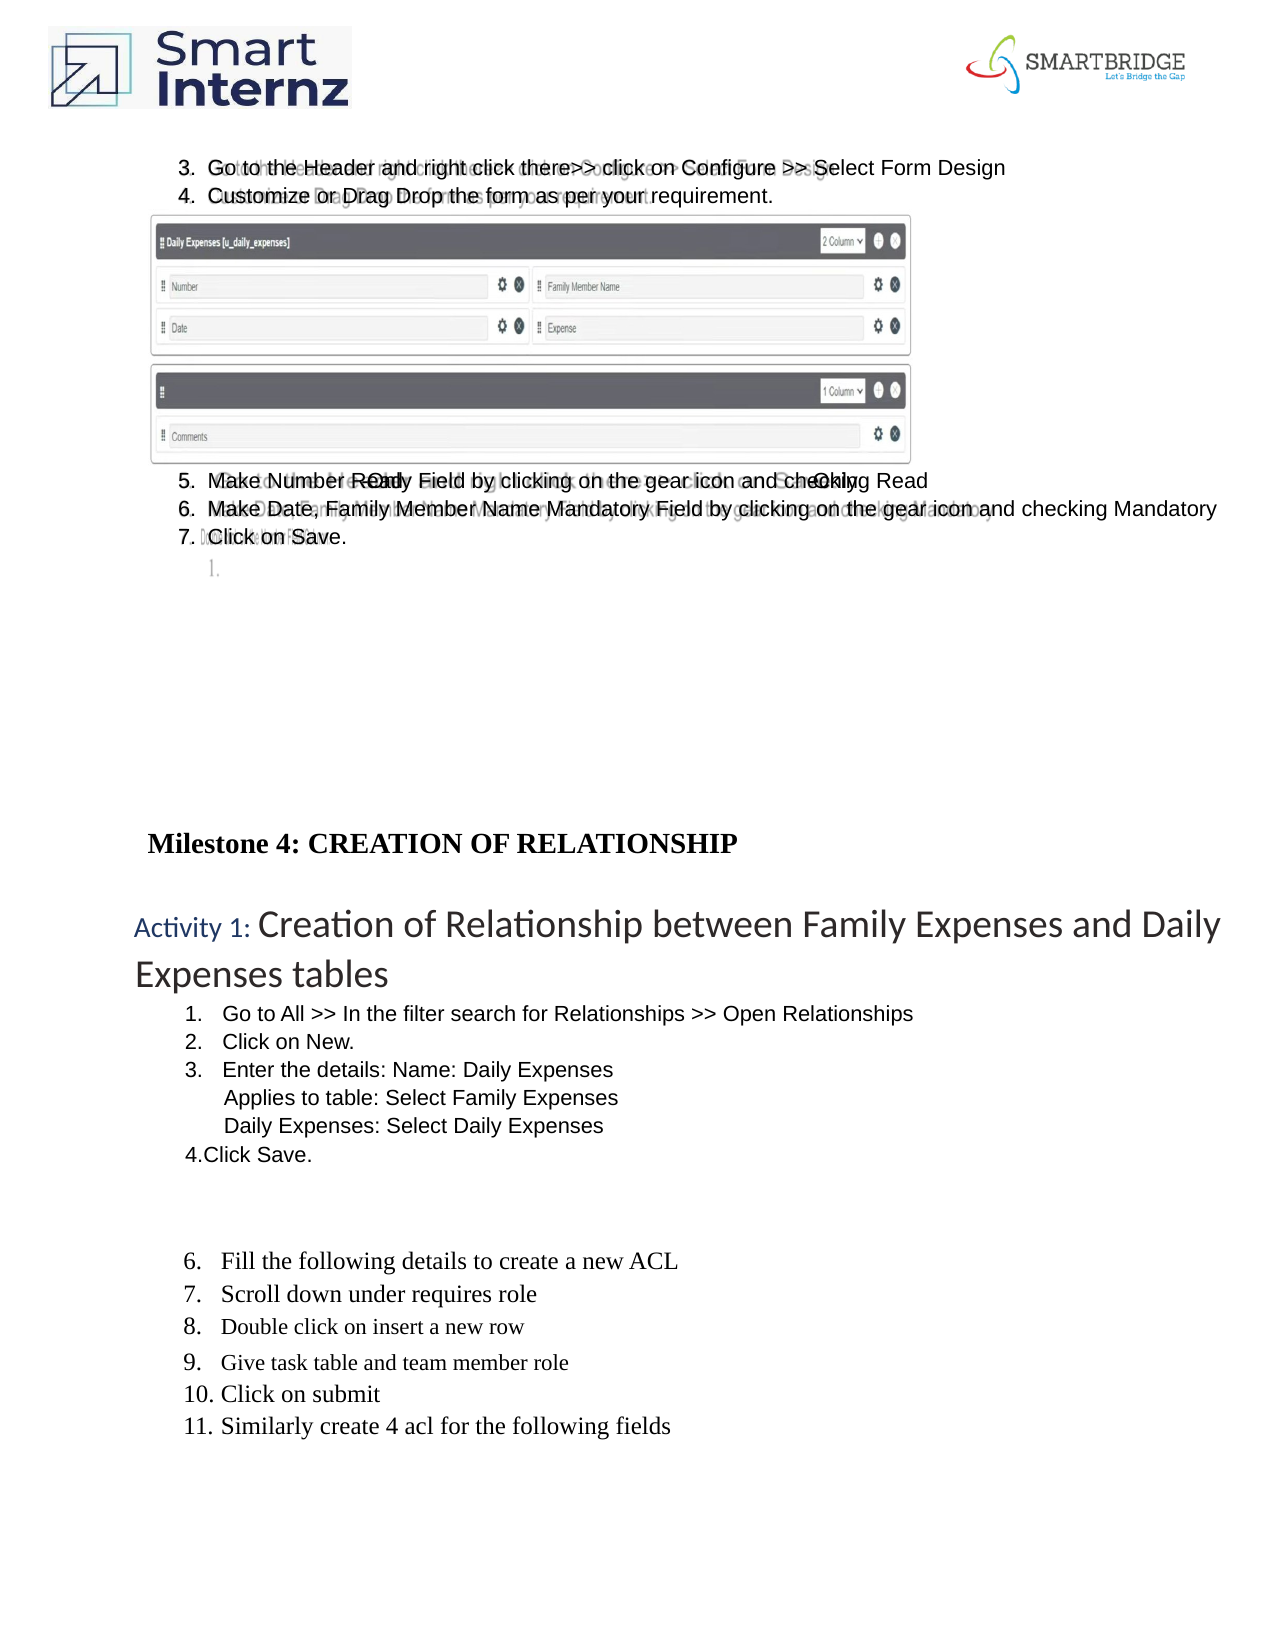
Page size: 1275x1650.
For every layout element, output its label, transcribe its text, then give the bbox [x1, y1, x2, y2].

picture [965, 34, 1185, 94]
list Fill the following details to create a new ACL [183, 1246, 1228, 1275]
list Double click on insert a new row [183, 1311, 1228, 1340]
list Go to All >> In the filter search for Relationships >> Open Relationships [184, 1001, 1240, 1026]
text Daily Expenses: Select Daily Expenses [223, 1113, 1240, 1138]
text Milestone 4: CREATION OF RELATIONSHIP [147, 826, 1240, 860]
list Click on submit [183, 1379, 1228, 1407]
list Click on New. [184, 1029, 1240, 1054]
list Enter the details: Name: Daily Expenses [184, 1057, 1240, 1082]
text Activity 1: Creation of Relationship between Family Expenses and Daily Expenses tables [134, 899, 1240, 998]
list Give task table and team member role [183, 1347, 1228, 1376]
list Similarly create 4 acl for the following fields [183, 1411, 1228, 1440]
picture [148, 147, 1014, 599]
list Scroll down under requires role [183, 1279, 1228, 1307]
text 4.Click Save. [148, 1141, 1240, 1167]
picture [48, 26, 352, 109]
text Applies to table: Select Family Expenses [223, 1085, 1240, 1110]
